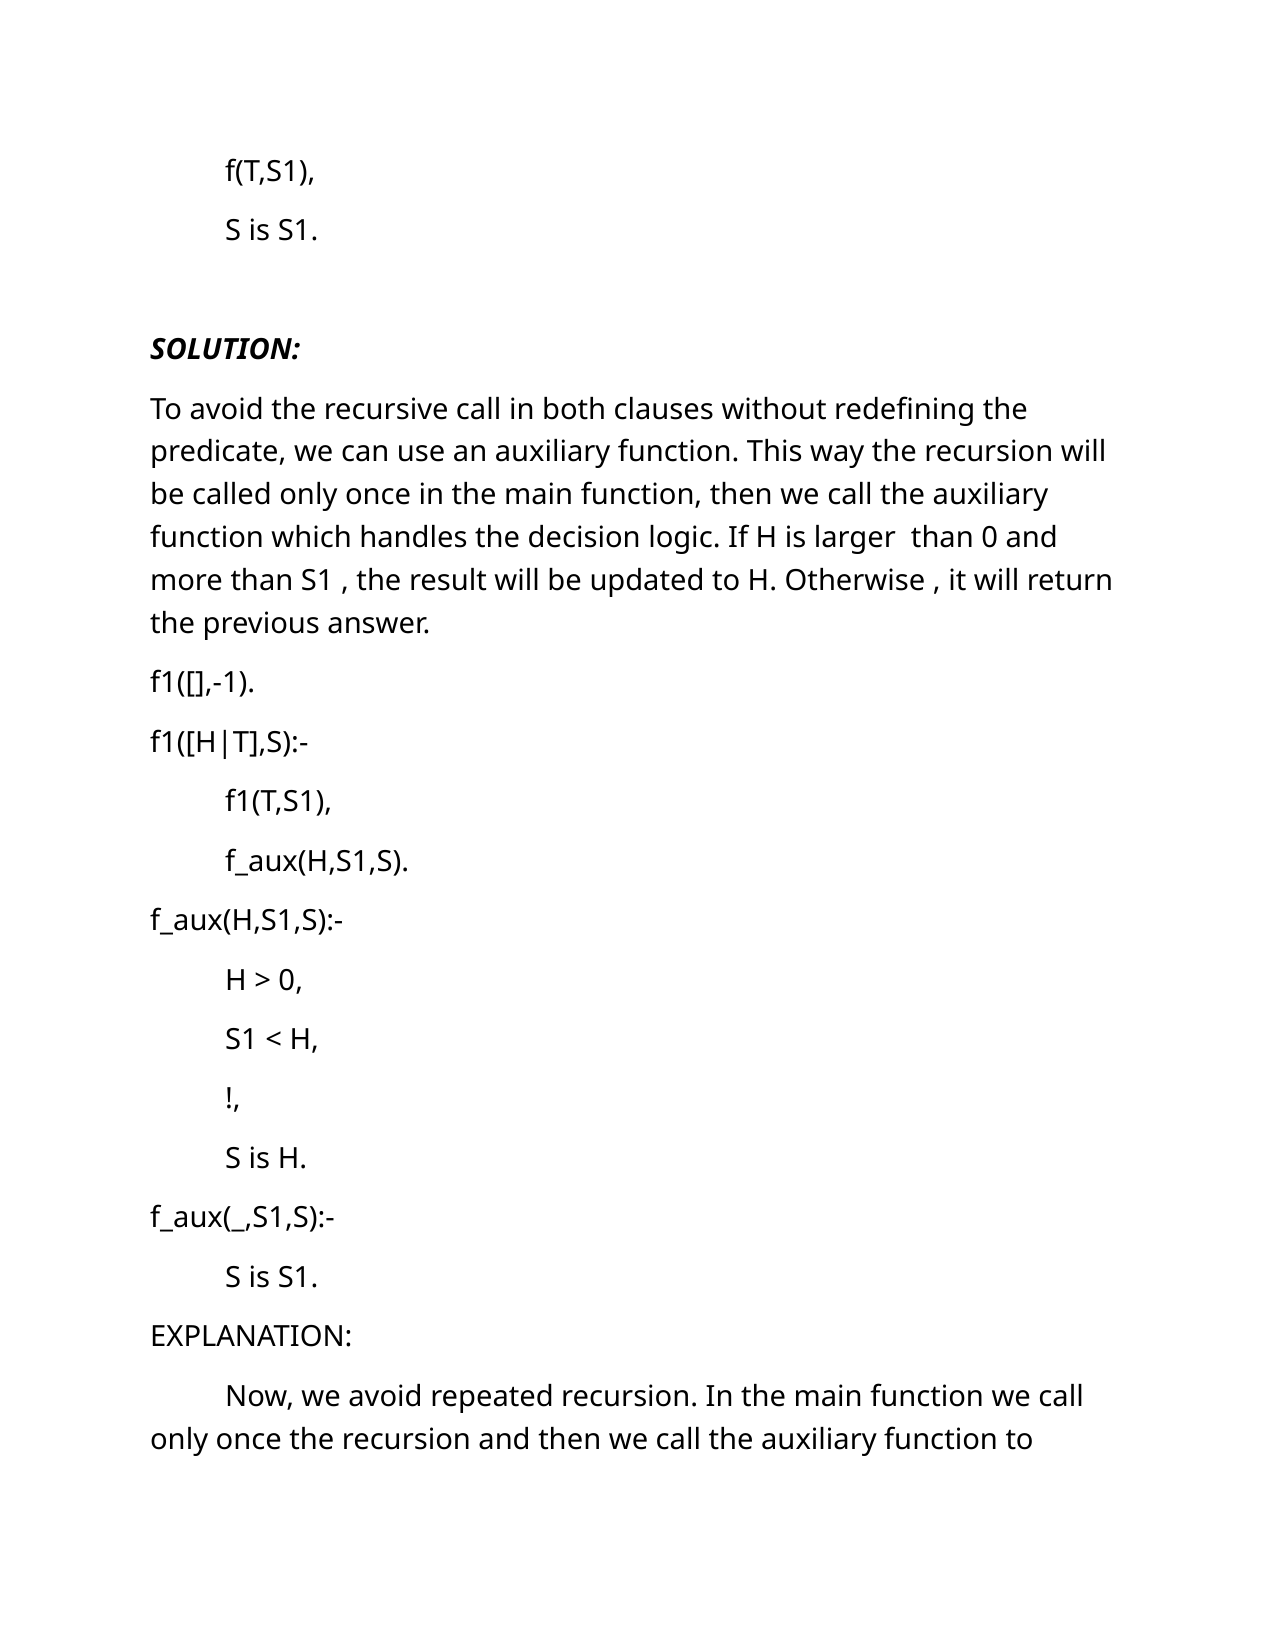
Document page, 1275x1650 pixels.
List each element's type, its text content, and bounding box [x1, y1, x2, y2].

text f1([],-1). [150, 661, 1125, 701]
text H > 0, [150, 959, 1125, 998]
text f_aux(H,S1,S). [150, 840, 1125, 879]
text !, [150, 1078, 1125, 1117]
text SOLUTION: [150, 328, 1125, 368]
text f_aux(H,S1,S):- [150, 899, 1125, 939]
text f1(T,S1), [150, 780, 1125, 820]
text f_aux(_,S1,S):- [150, 1197, 1125, 1236]
text EXPLANATION: [150, 1316, 1125, 1355]
text S is S1. [150, 209, 1125, 249]
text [150, 1375, 1125, 1458]
text S is H. [150, 1137, 1125, 1177]
text S1 < H, [150, 1018, 1125, 1058]
text S is S1. [150, 1256, 1125, 1296]
text f1([H|T],S):- [150, 721, 1125, 761]
text f(T,S1), [150, 150, 1125, 190]
text To avoid the recursive call in both clauses without redefining the predicate, we can use an auxiliary function. This way the recursion will be called only once in the main function, then we call the auxiliary function which handles the decision logic. If H is larger than 0 and more than S1 , the result will be updated to H. Otherwise , it will return the previous answer. [150, 388, 1125, 642]
